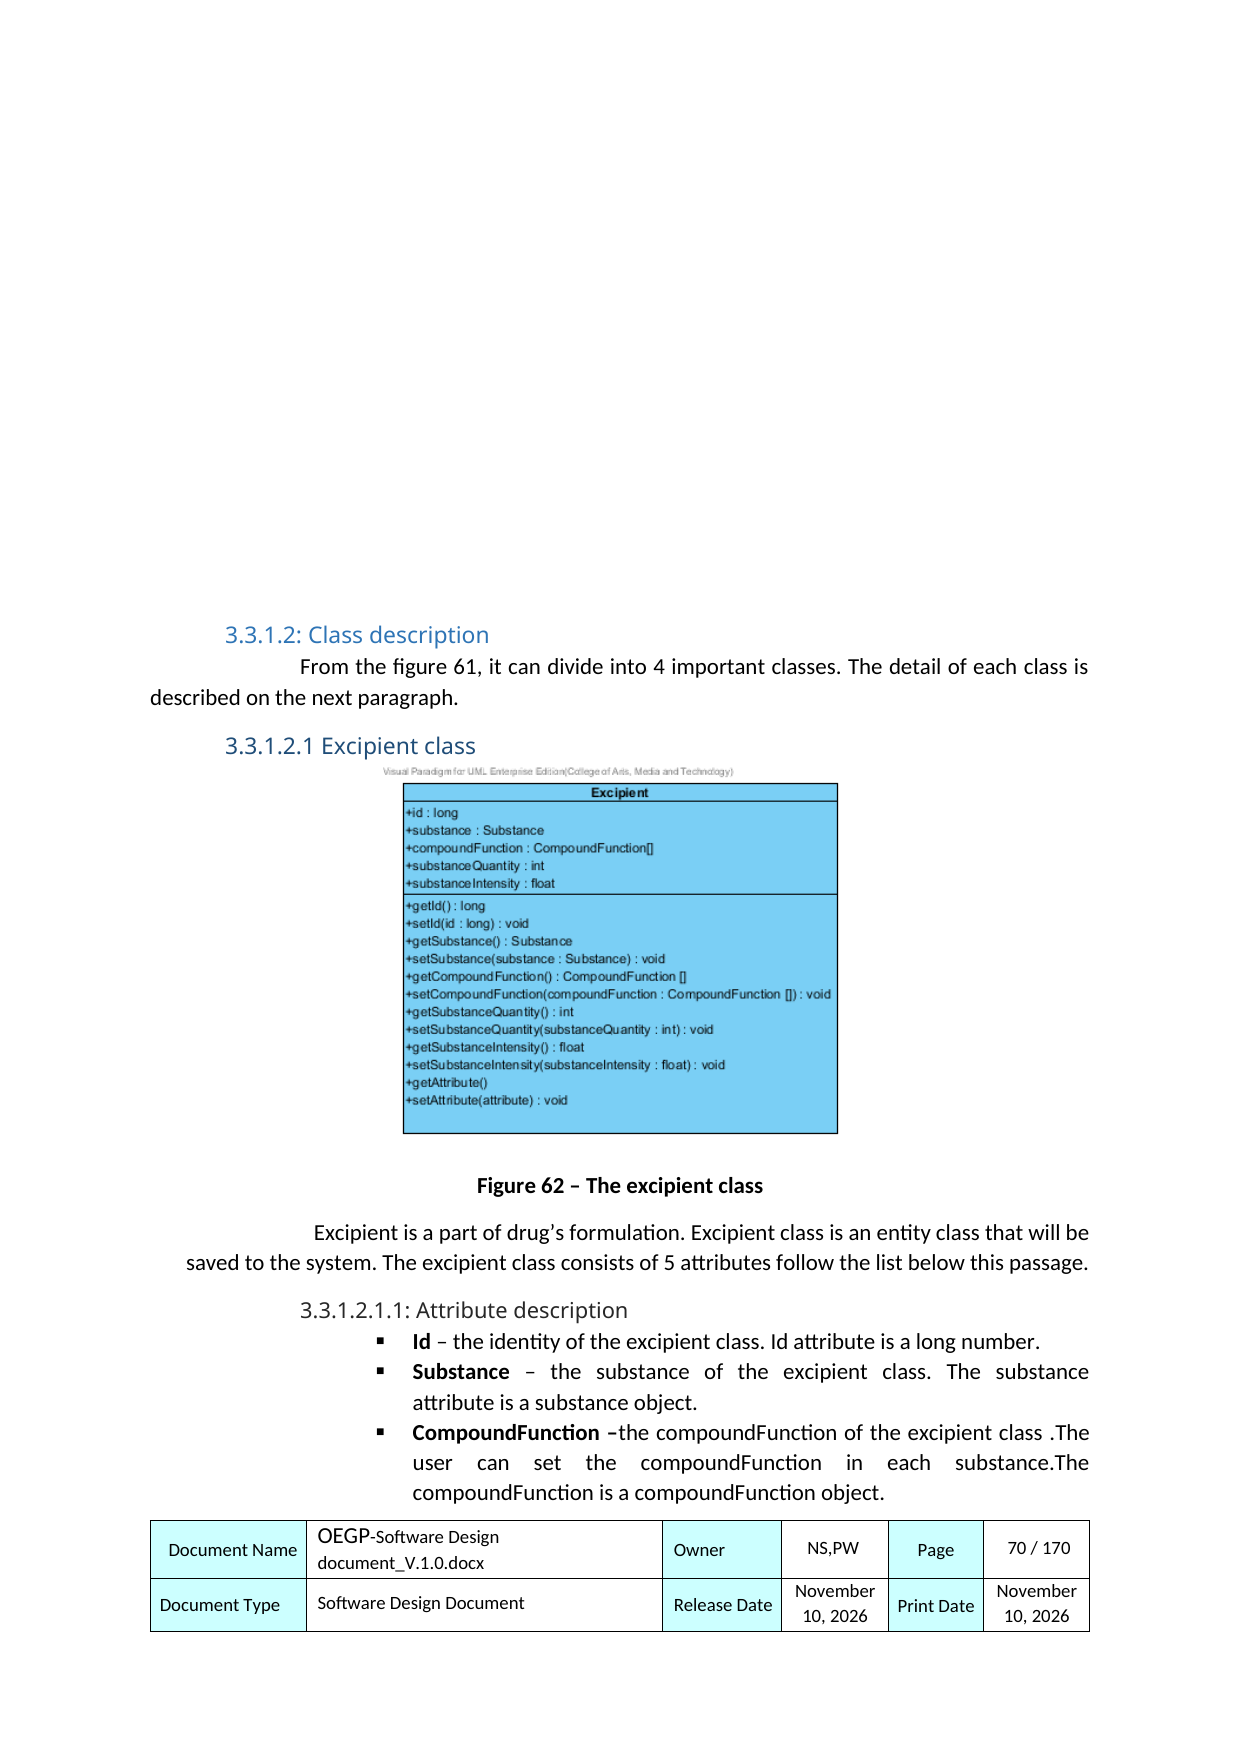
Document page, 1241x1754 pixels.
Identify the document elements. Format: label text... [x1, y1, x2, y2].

subtitle 3.3.1.2.1 Excipient class [150, 729, 1090, 761]
list Id – the identity of the excipient class. Id attribute is a long number. [375, 1327, 1090, 1355]
list Substance – the substance of the excipient class. The substance attribute is a substance object. [375, 1357, 1090, 1416]
subtitle 3.3.1.2: Class description [150, 619, 1090, 650]
subtitle 3.3.1.2.1.1: Attribute description [225, 1295, 1090, 1325]
text From the figure 61, it can divide into 4 important classes. The detail of each class is described on the next paragraph. [150, 652, 1090, 711]
list CompoundFunction –the compoundFunction of the excipient class .The user can set the compoundFunction in each substance.The compoundFunction is a compoundFunction object. [375, 1418, 1090, 1506]
text Figure 62 – The excipient class [150, 1171, 1090, 1199]
text Excipient is a part of drug’s formulation. Excipient class is an entity class that will be saved to the system. The excipient class consists of 5 attributes follow the list below this passage. [150, 1218, 1090, 1276]
picture [383, 763, 857, 1153]
